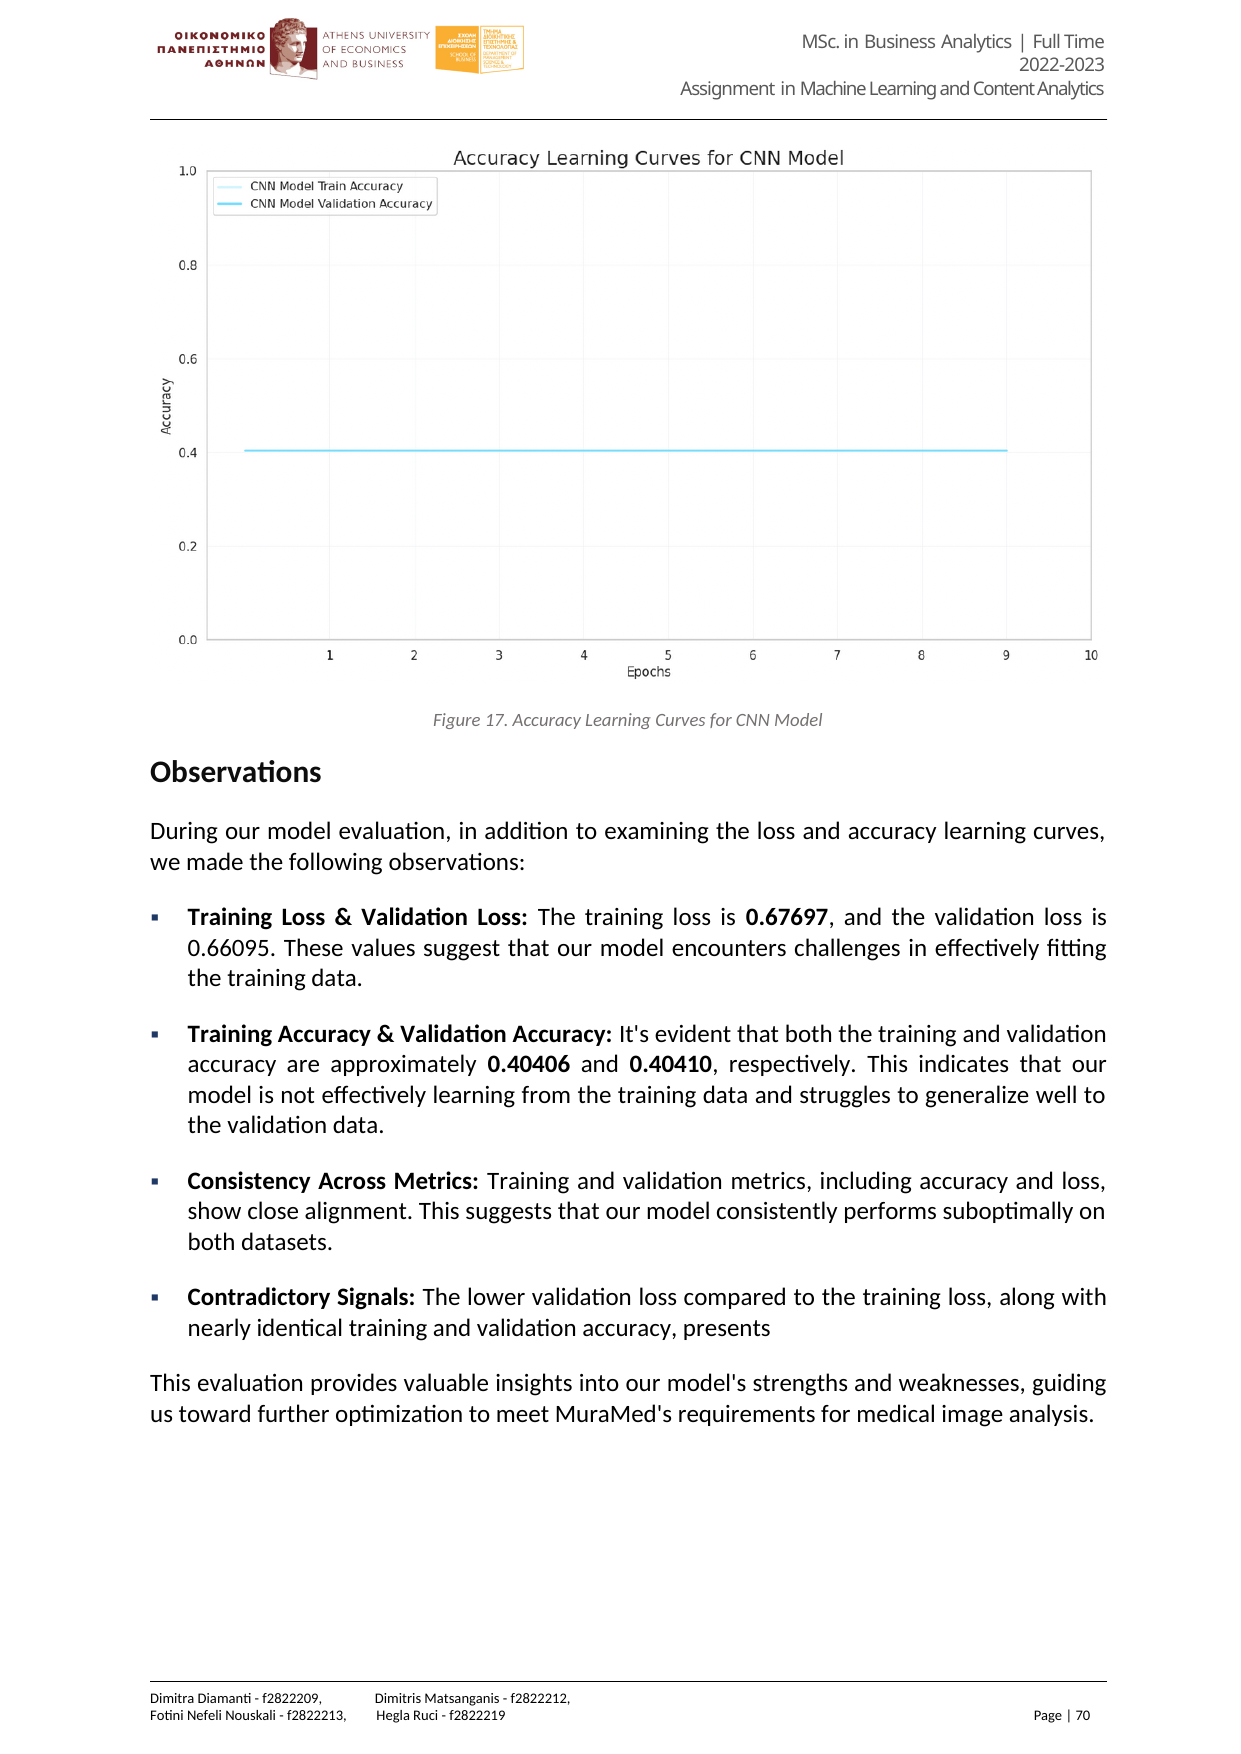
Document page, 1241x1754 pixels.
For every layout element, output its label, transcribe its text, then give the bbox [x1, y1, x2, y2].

list Training Accuracy & Validation Accuracy: It's evident that both the training and validation accuracy are approximately 0.40406 and 0.40410, respectively. This indicates that our model is not effectively learning from the training data and struggles to generalize well to the validation data. [150, 1018, 1107, 1140]
list Consistency Across Metrics: Training and validation metrics, including accuracy and loss, show close alignment. This suggests that our model consistently performs suboptimally on both datasets. [150, 1165, 1107, 1257]
list Training Loss & Validation Loss: The training loss is 0.67697, and the validation loss is 0.66095. These values suggest that our model encounters challenges in effectively fitting the training data. [150, 901, 1107, 993]
picture [151, 17, 526, 82]
list Contradictory Signals: The lower validation loss compared to the training loss, along with nearly identical training and validation accuracy, presents [150, 1282, 1107, 1343]
subtitle Observations [150, 752, 1107, 790]
text This evaluation provides valuable insights into our model's strengths and weaknesses, guiding us toward further optimization to meet MuraMed's requirements for medical image analysis. [150, 1368, 1107, 1429]
text During our model evaluation, in addition to examining the loss and accuracy learning curves, we made the following observations: [150, 815, 1107, 876]
picture [150, 143, 1108, 684]
text Figure 17. Accuracy Learning Curves for CNN Model [150, 708, 1107, 731]
